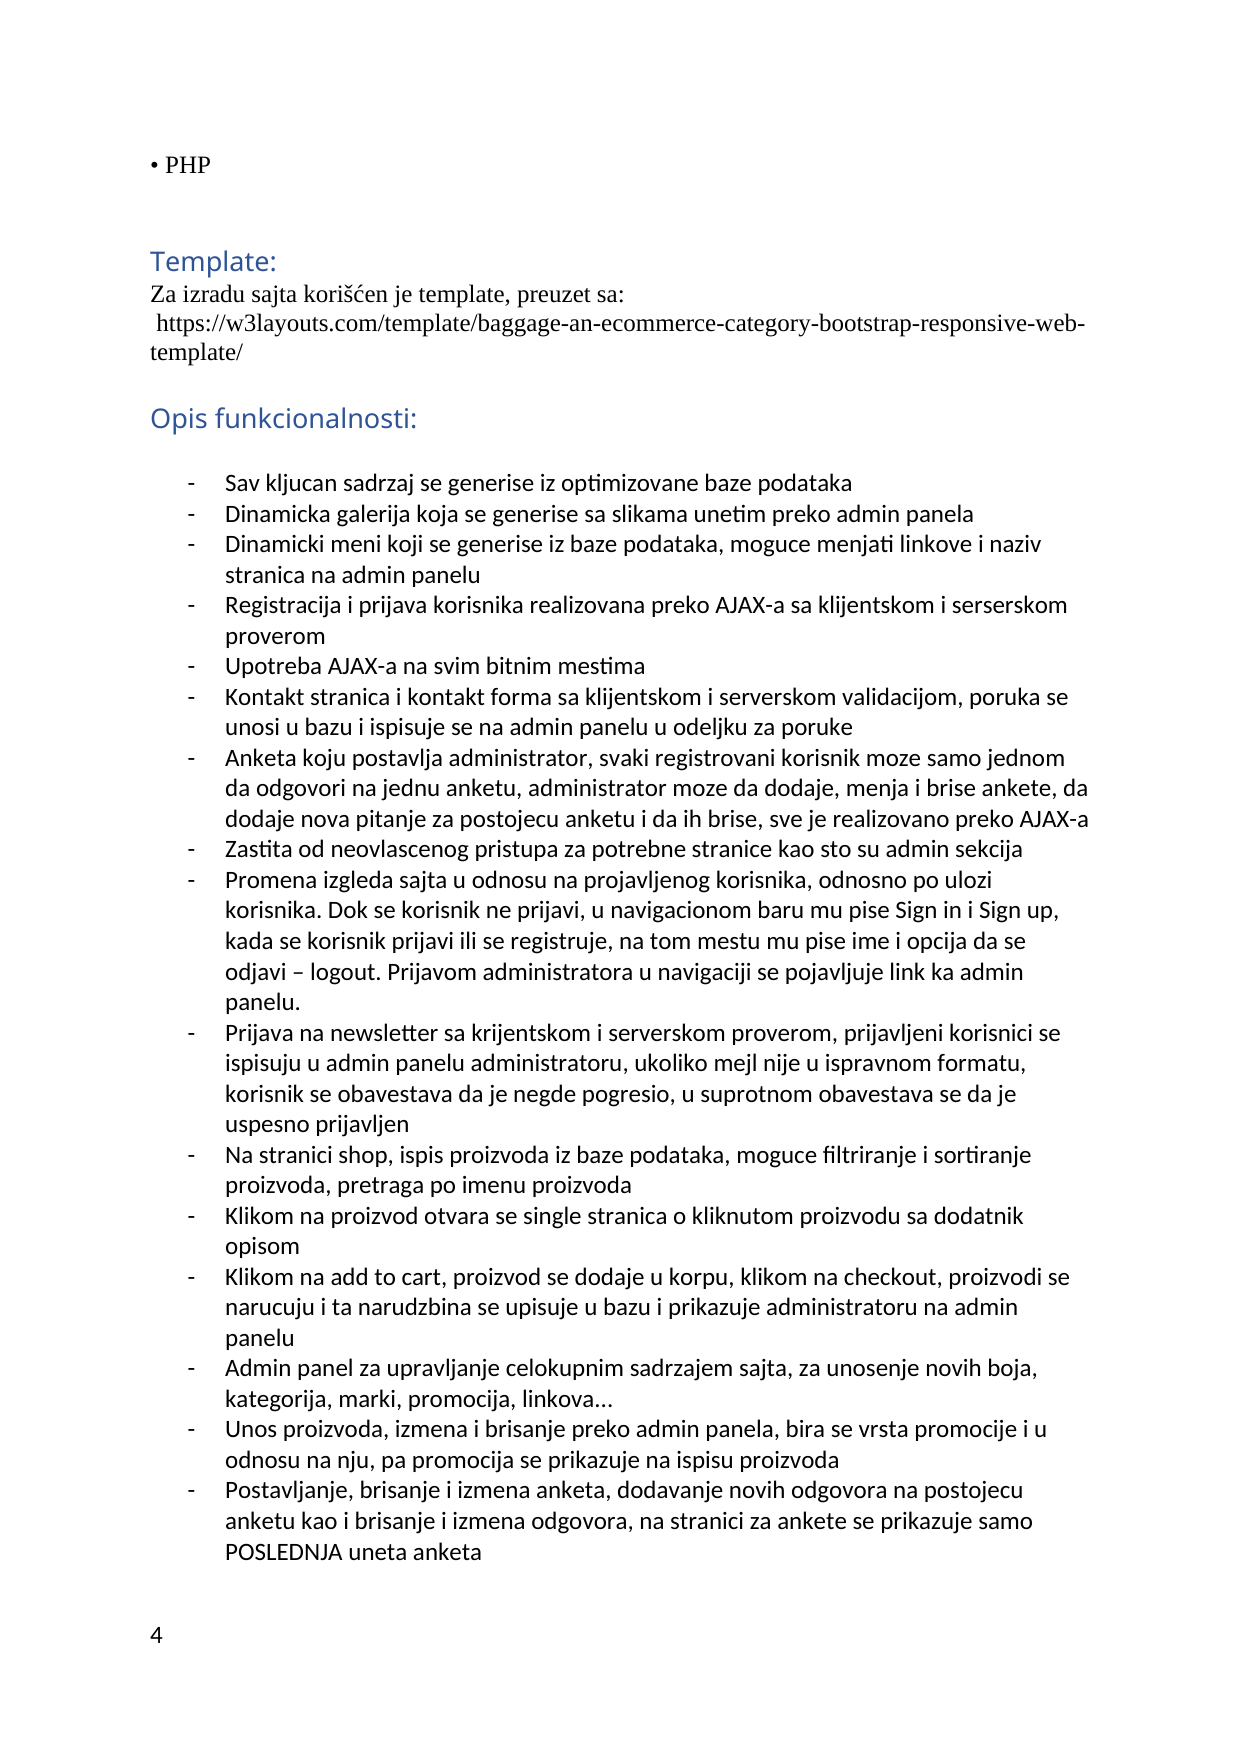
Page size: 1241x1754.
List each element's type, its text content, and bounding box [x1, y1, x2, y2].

list Kontakt stranica i kontakt forma sa klijentskom i serverskom validacijom, poruka se unosi u bazu i ispisuje se na admin panelu u odeljku za poruke [187, 681, 1090, 742]
list Registracija i prijava korisnika realizovana preko AJAX-a sa klijentskom i serserskom proverom [187, 589, 1090, 651]
subtitle Opis funkcionalnosti: [150, 400, 1090, 437]
list Postavljanje, brisanje i izmena anketa, dodavanje novih odgovora na postojecu anketu kao i brisanje i izmena odgovora, na stranici za ankete se prikazuje samo POSLEDNJA uneta anketa [187, 1474, 1090, 1566]
list Anketa koju postavlja administrator, svaki registrovani korisnik moze samo jednom da odgovori na jednu anketu, administrator moze da dodaje, menja i brise ankete, da dodaje nova pitanje za postojecu anketu i da ih brise, sve je realizovano preko AJAX-a [187, 742, 1090, 834]
subtitle Template: [150, 242, 1090, 279]
text • PHP [150, 150, 1090, 179]
list Dinamicki meni koji se generise iz baze podataka, moguce menjati linkove i naziv stranica na admin panelu [187, 528, 1090, 589]
list Promena izgleda sajta u odnosu na projavljenog korisnika, odnosno po ulozi korisnika. Dok se korisnik ne prijavi, u navigacionom baru mu pise Sign in i Sign up, kada se korisnik prijavi ili se registruje, na tom mestu mu pise ime i opcija da se odjavi – logout. Prijavom administratora u navigaciji se pojavljuje link ka admin panelu. [187, 864, 1090, 1017]
list Klikom na add to cart, proizvod se dodaje u korpu, klikom na checkout, proizvodi se narucuju i ta narudzbina se upisuje u bazu i prikazuje administratoru na admin panelu [187, 1261, 1090, 1352]
list Sav kljucan sadrzaj se generise iz optimizovane baze podataka [187, 467, 1090, 498]
list Unos proizvoda, izmena i brisanje preko admin panela, bira se vrsta promocije i u odnosu na nju, pa promocija se prikazuje na ispisu proizvoda [187, 1413, 1090, 1474]
list Prijava na newsletter sa krijentskom i serverskom proverom, prijavljeni korisnici se ispisuju u admin panelu administratoru, ukoliko mejl nije u ispravnom formatu, korisnik se obavestava da je negde pogresio, u suprotnom obavestava se da je uspesno prijavljen [187, 1017, 1090, 1139]
list Zastita od neovlascenog pristupa za potrebne stranice kao sto su admin sekcija [187, 834, 1090, 864]
list Klikom na proizvod otvara se single stranica o kliknutom proizvodu sa dodatnik opisom [187, 1200, 1090, 1261]
list Na stranici shop, ispis proizvoda iz baze podataka, moguce filtriranje i sortiranje proizvoda, pretraga po imenu proizvoda [187, 1139, 1090, 1200]
list Dinamicka galerija koja se generise sa slikama unetim preko admin panela [187, 498, 1090, 528]
list Admin panel za upravljanje celokupnim sadrzajem sajta, za unosenje novih boja, kategorija, marki, promocija, linkova... [187, 1352, 1090, 1413]
text https://w3layouts.com/template/baggage-an-ecommerce-category-bootstrap-responsive-web-template/ [150, 308, 1090, 365]
text Za izradu sajta korišćen je template, preuzet sa: [150, 279, 1090, 308]
list Upotreba AJAX-a na svim bitnim mestima [187, 651, 1090, 681]
